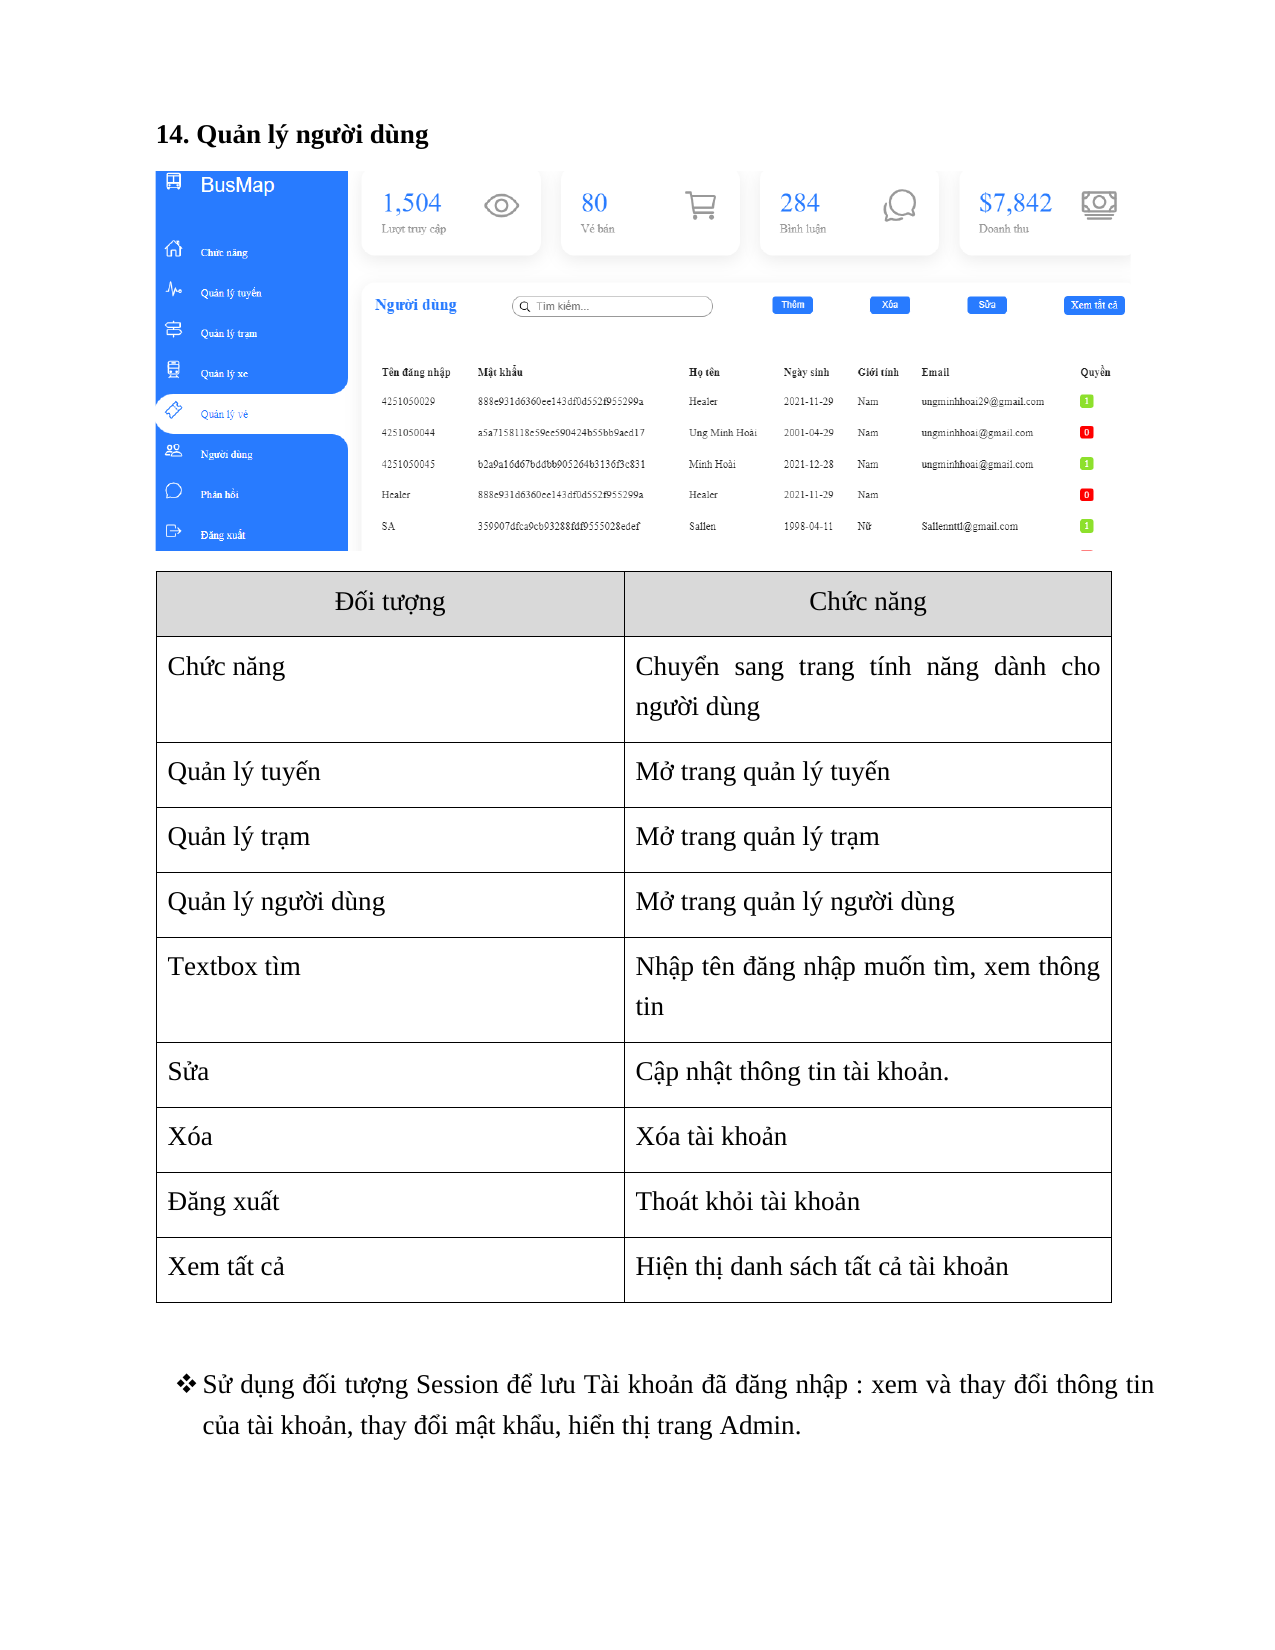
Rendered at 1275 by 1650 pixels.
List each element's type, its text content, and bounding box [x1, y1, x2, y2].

picture [155, 171, 1131, 551]
table_cell Đăng xuất [157, 1173, 624, 1237]
table_cell Quản lý trạm [157, 808, 624, 872]
table_cell Xóa tài khoản [625, 1108, 1111, 1172]
table_cell Sửa [157, 1043, 624, 1107]
table_cell Mở trang quản lý tuyến [625, 743, 1111, 807]
table_cell Xóa [157, 1108, 624, 1172]
table_cell Hiện thị danh sách tất cả tài khoản [625, 1238, 1111, 1302]
table_cell Quản lý người dùng [157, 873, 624, 937]
table_cell Mở trang quản lý trạm [625, 808, 1111, 872]
table_cell Quản lý tuyến [157, 743, 624, 807]
table_cell Cập nhật thông tin tài khoản. [625, 1043, 1111, 1107]
table_cell Textbox tìm [157, 938, 624, 1042]
table_header Đối tượng [157, 572, 624, 636]
table_header Chức năng [625, 572, 1111, 636]
table_cell Nhập tên đăng nhập muốn tìm, xem thông tin [625, 938, 1111, 1042]
table_cell Xem tất cả [157, 1238, 624, 1302]
table_cell Mở trang quản lý người dùng [625, 873, 1111, 937]
table_cell Chuyển sang trang tính năng dành cho người dùng [625, 637, 1111, 742]
subtitle Quản lý người dùng [156, 118, 1157, 149]
list Sử dụng đối tượng Session để lưu Tài khoản đã đăng nhập : xem và thay đổi thông tin của tài khoản, thay đổi mật khẩu, hiển thị trang Admin. [174, 1368, 1157, 1440]
table_cell Thoát khỏi tài khoản [625, 1173, 1111, 1237]
table_cell Chức năng [157, 637, 624, 742]
